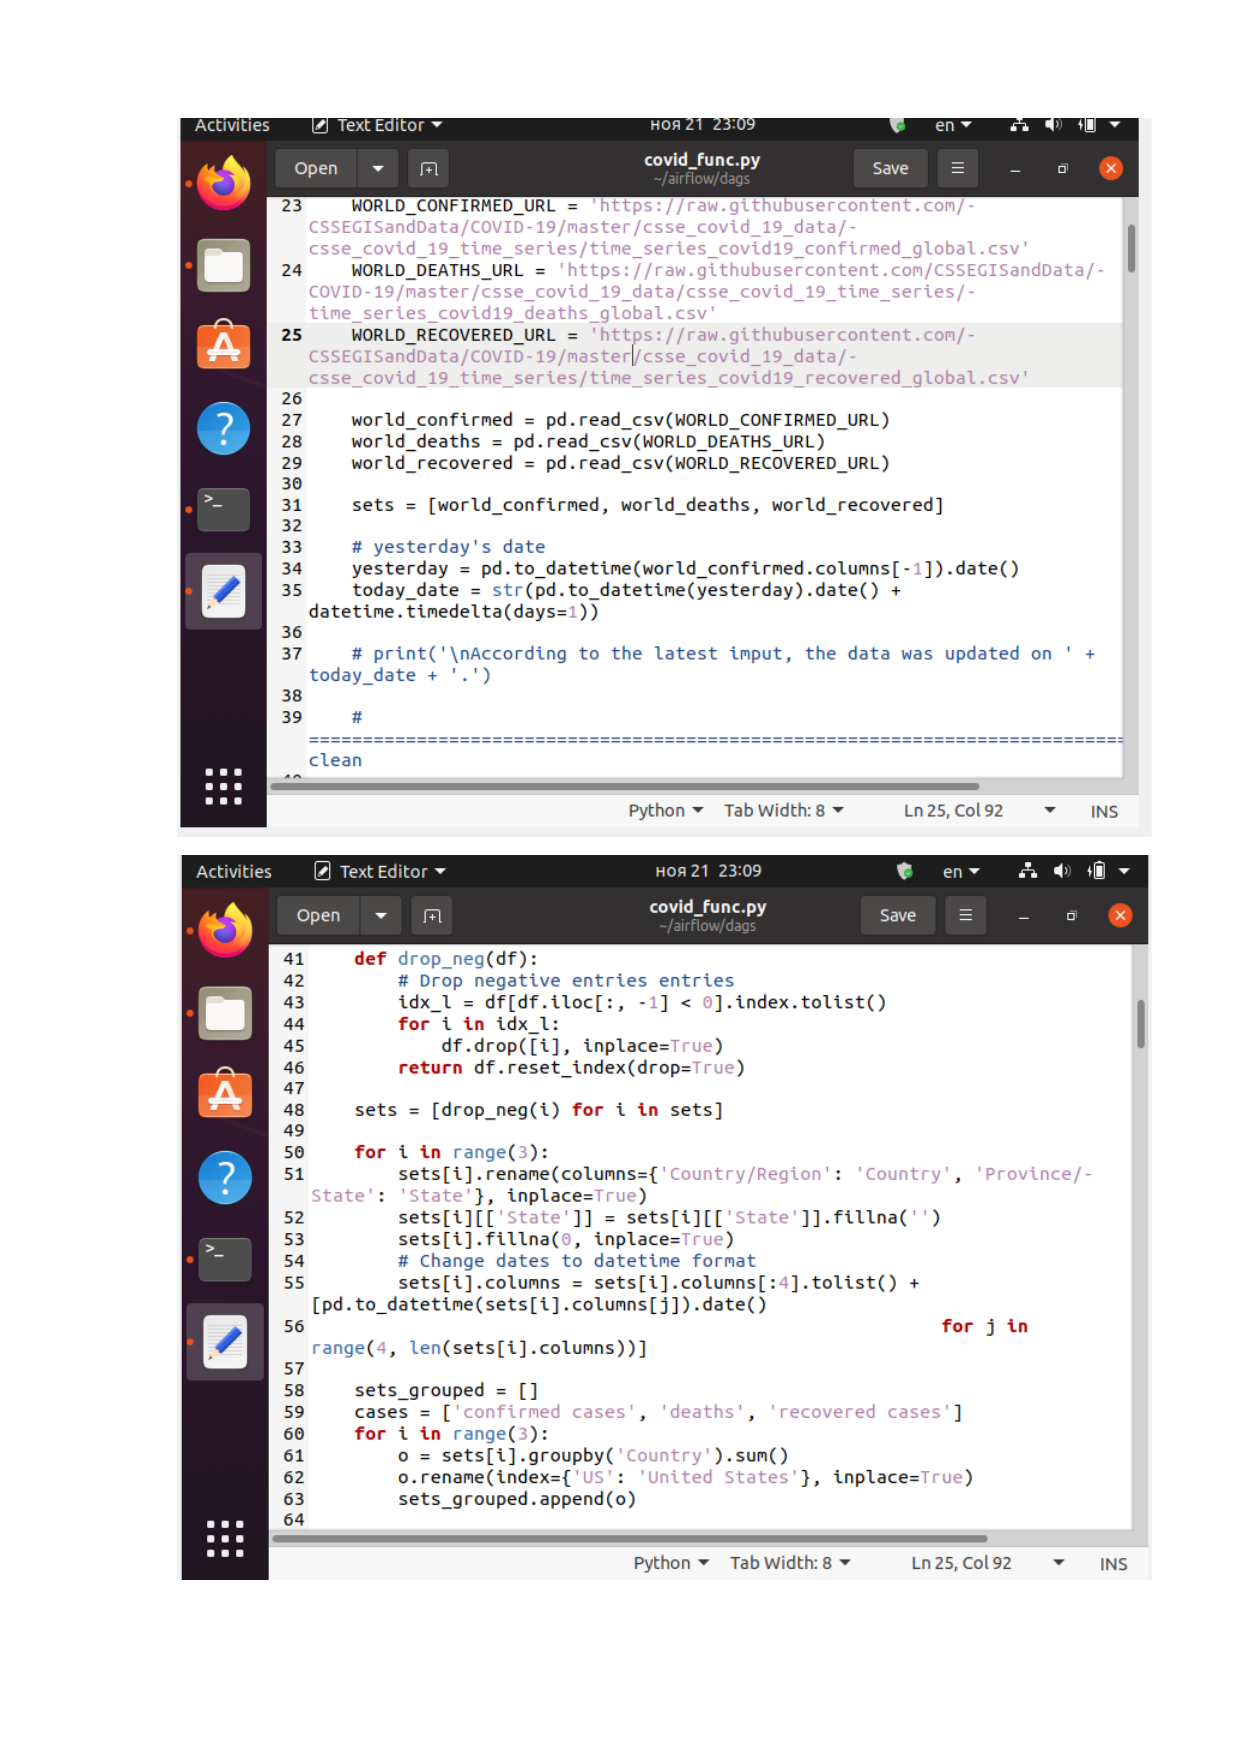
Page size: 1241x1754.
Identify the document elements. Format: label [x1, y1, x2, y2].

picture [177, 855, 1152, 1580]
picture [177, 118, 1152, 837]
